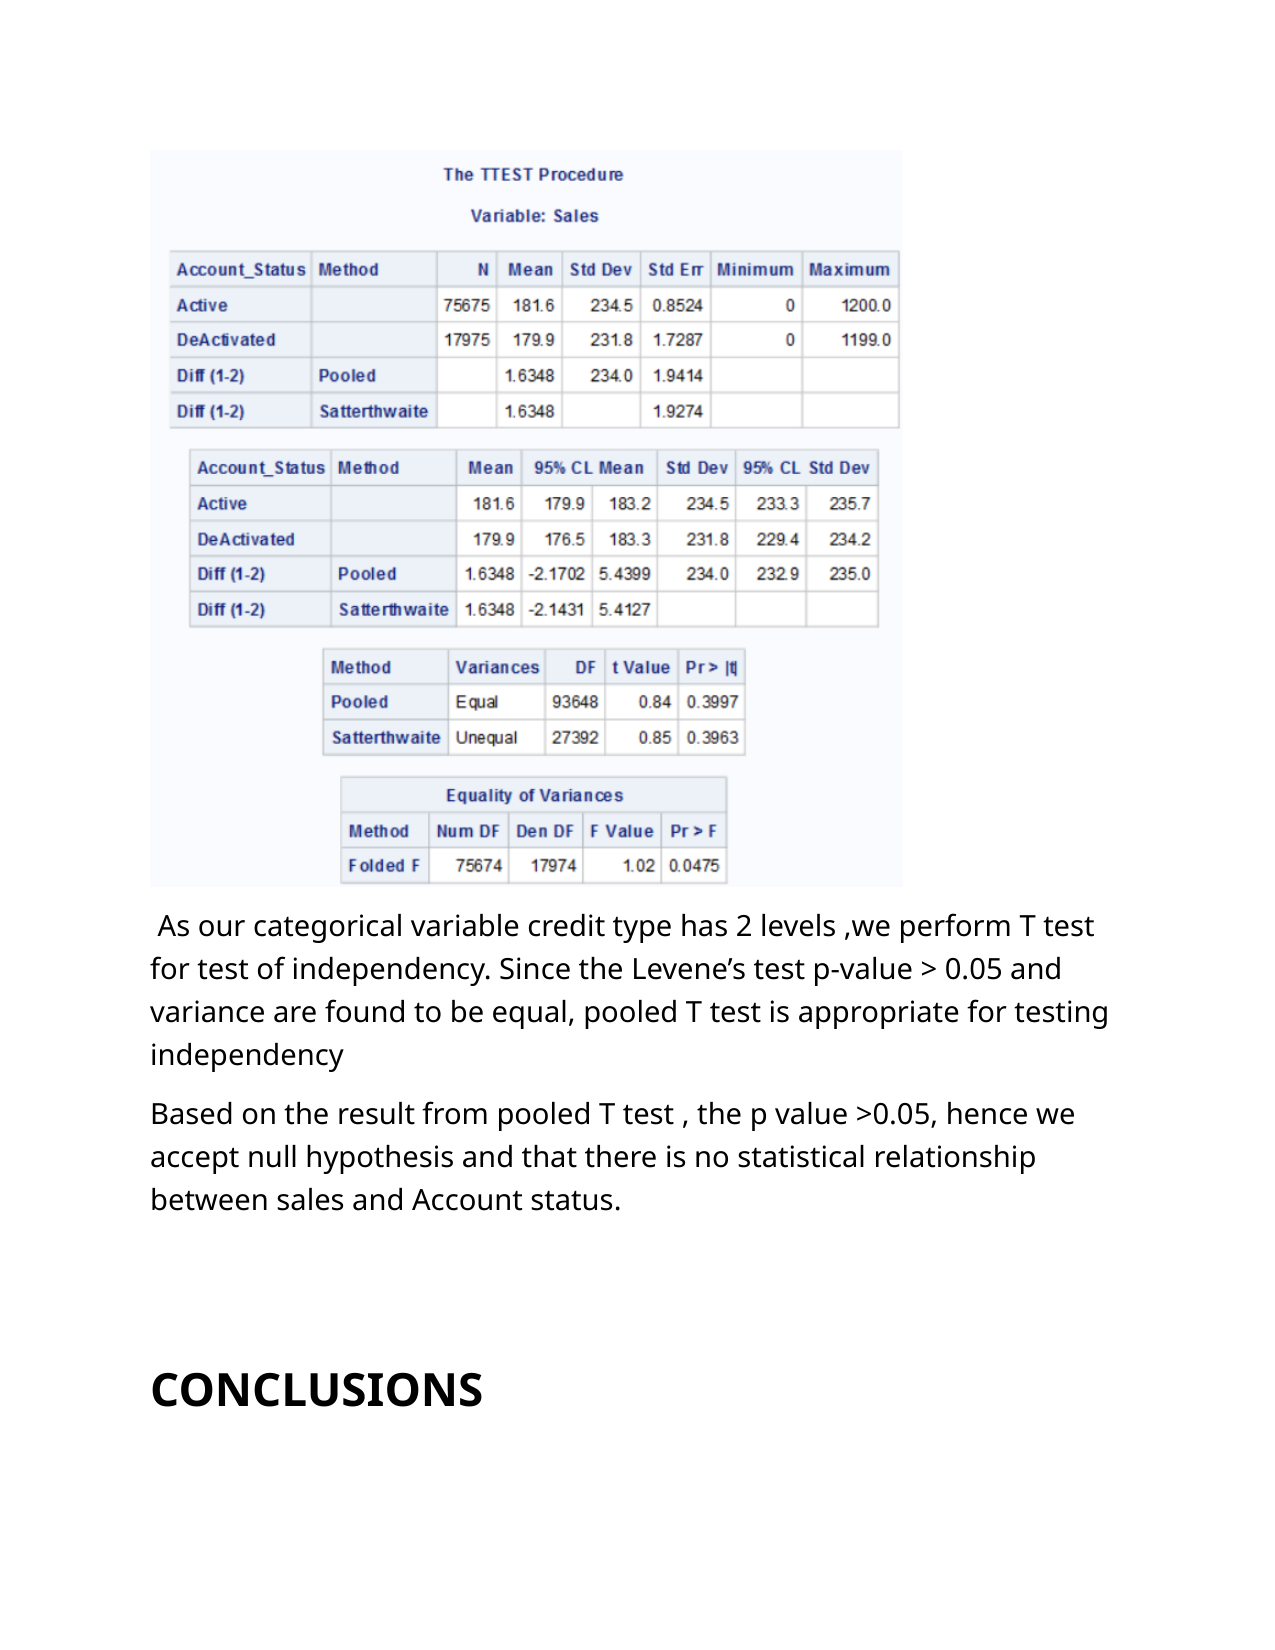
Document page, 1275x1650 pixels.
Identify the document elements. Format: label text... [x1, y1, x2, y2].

picture [150, 150, 903, 887]
text CONCLUSIONS [150, 1357, 1125, 1420]
text As our categorical variable credit type has 2 levels ,we perform T test for test of independency. Since the Levene’s test p-value > 0.05 and variance are found to be equal, pooled T test is appropriate for testing independency [150, 905, 1125, 1073]
text Based on the result from pooled T test , the p value >0.05, hence we accept null hypothesis and that there is no statistical relationship between sales and Account status. [150, 1093, 1125, 1219]
